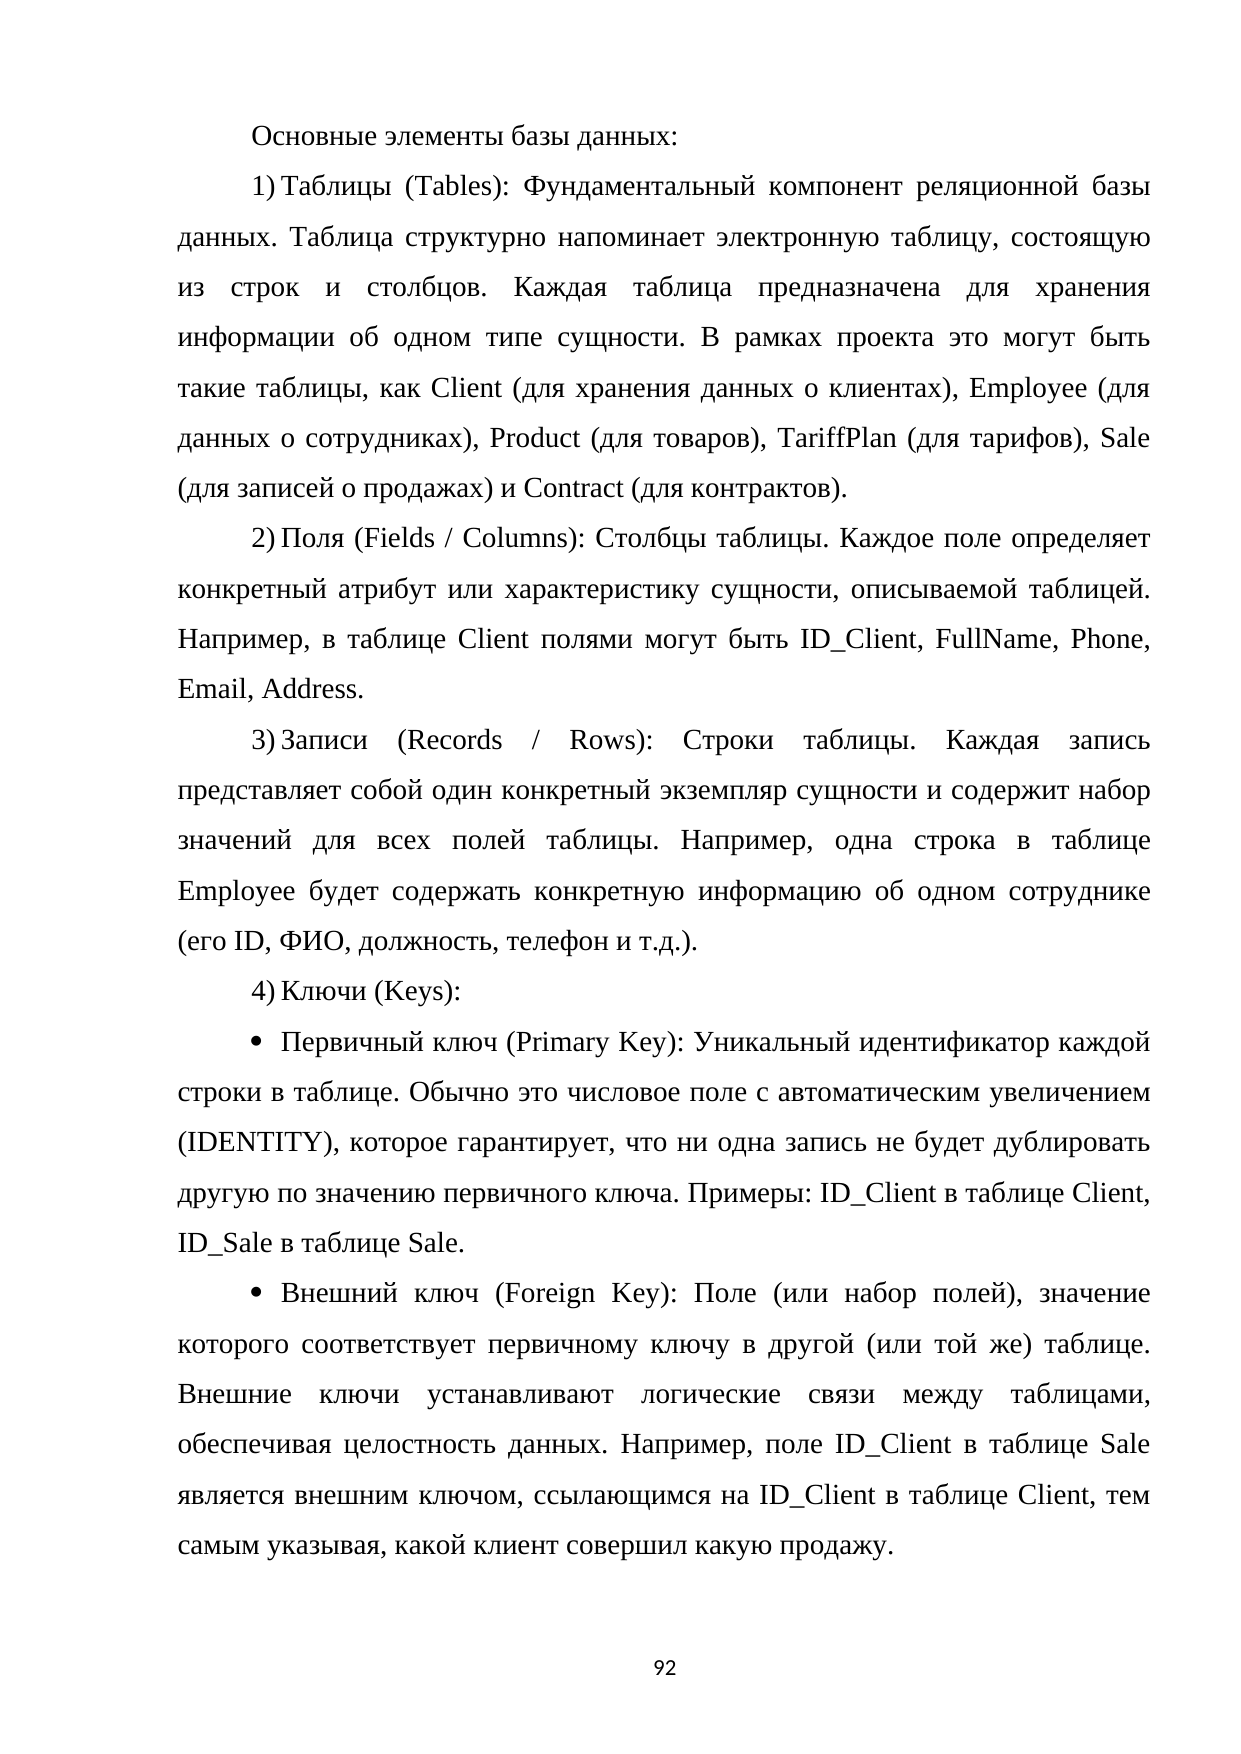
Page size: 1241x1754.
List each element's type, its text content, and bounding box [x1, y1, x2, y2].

list Записи (Records / Rows): Строки таблицы. Каждая запись представляет собой один конкретный экземпляр сущности и содержит набор значений для всех полей таблицы. Например, одна строка в таблице Employee будет содержать конкретную информацию об одном сотруднике (его ID, ФИО, должность, телефон и т.д.). [177, 722, 1152, 957]
list Внешний ключ (Foreign Key): Поле (или набор полей), значение которого соответствует первичному ключу в другой (или той же) таблице. Внешние ключи устанавливают логические связи между таблицами, обеспечивая целостность данных. Например, поле ID_Client в таблице Sale является внешним ключом, ссылающимся на ID_Client в таблице Client, тем самым указывая, какой клиент совершил какую продажу. [177, 1275, 1152, 1561]
list Первичный ключ (Primary Key): Уникальный идентификатор каждой строки в таблице. Обычно это числовое поле с автоматическим увеличением (IDENTITY), которое гарантирует, что ни одна запись не будет дублировать другую по значению первичного ключа. Примеры: ID_Client в таблице Client, ID_Sale в таблице Sale. [177, 1024, 1152, 1259]
list Поля (Fields / Columns): Столбцы таблицы. Каждое поле определяет конкретный атрибут или характеристику сущности, описываемой таблицей. Например, в таблице Client полями могут быть ID_Client, FullName, Phone, Email, Address. [177, 521, 1152, 705]
list Таблицы (Tables): Фундаментальный компонент реляционной базы данных. Таблица структурно напоминает электронную таблицу, состоящую из строк и столбцов. Каждая таблица предназначена для хранения информации об одном типе сущности. В рамках проекта это могут быть такие таблицы, как Client (для хранения данных о клиентах), Employee (для данных о сотрудниках), Product (для товаров), TariffPlan (для тарифов), Sale (для записей о продажах) и Contract (для контрактов). [177, 168, 1152, 504]
list Ключи (Keys): [177, 973, 1152, 1007]
text Основные элементы базы данных: [177, 118, 1152, 152]
